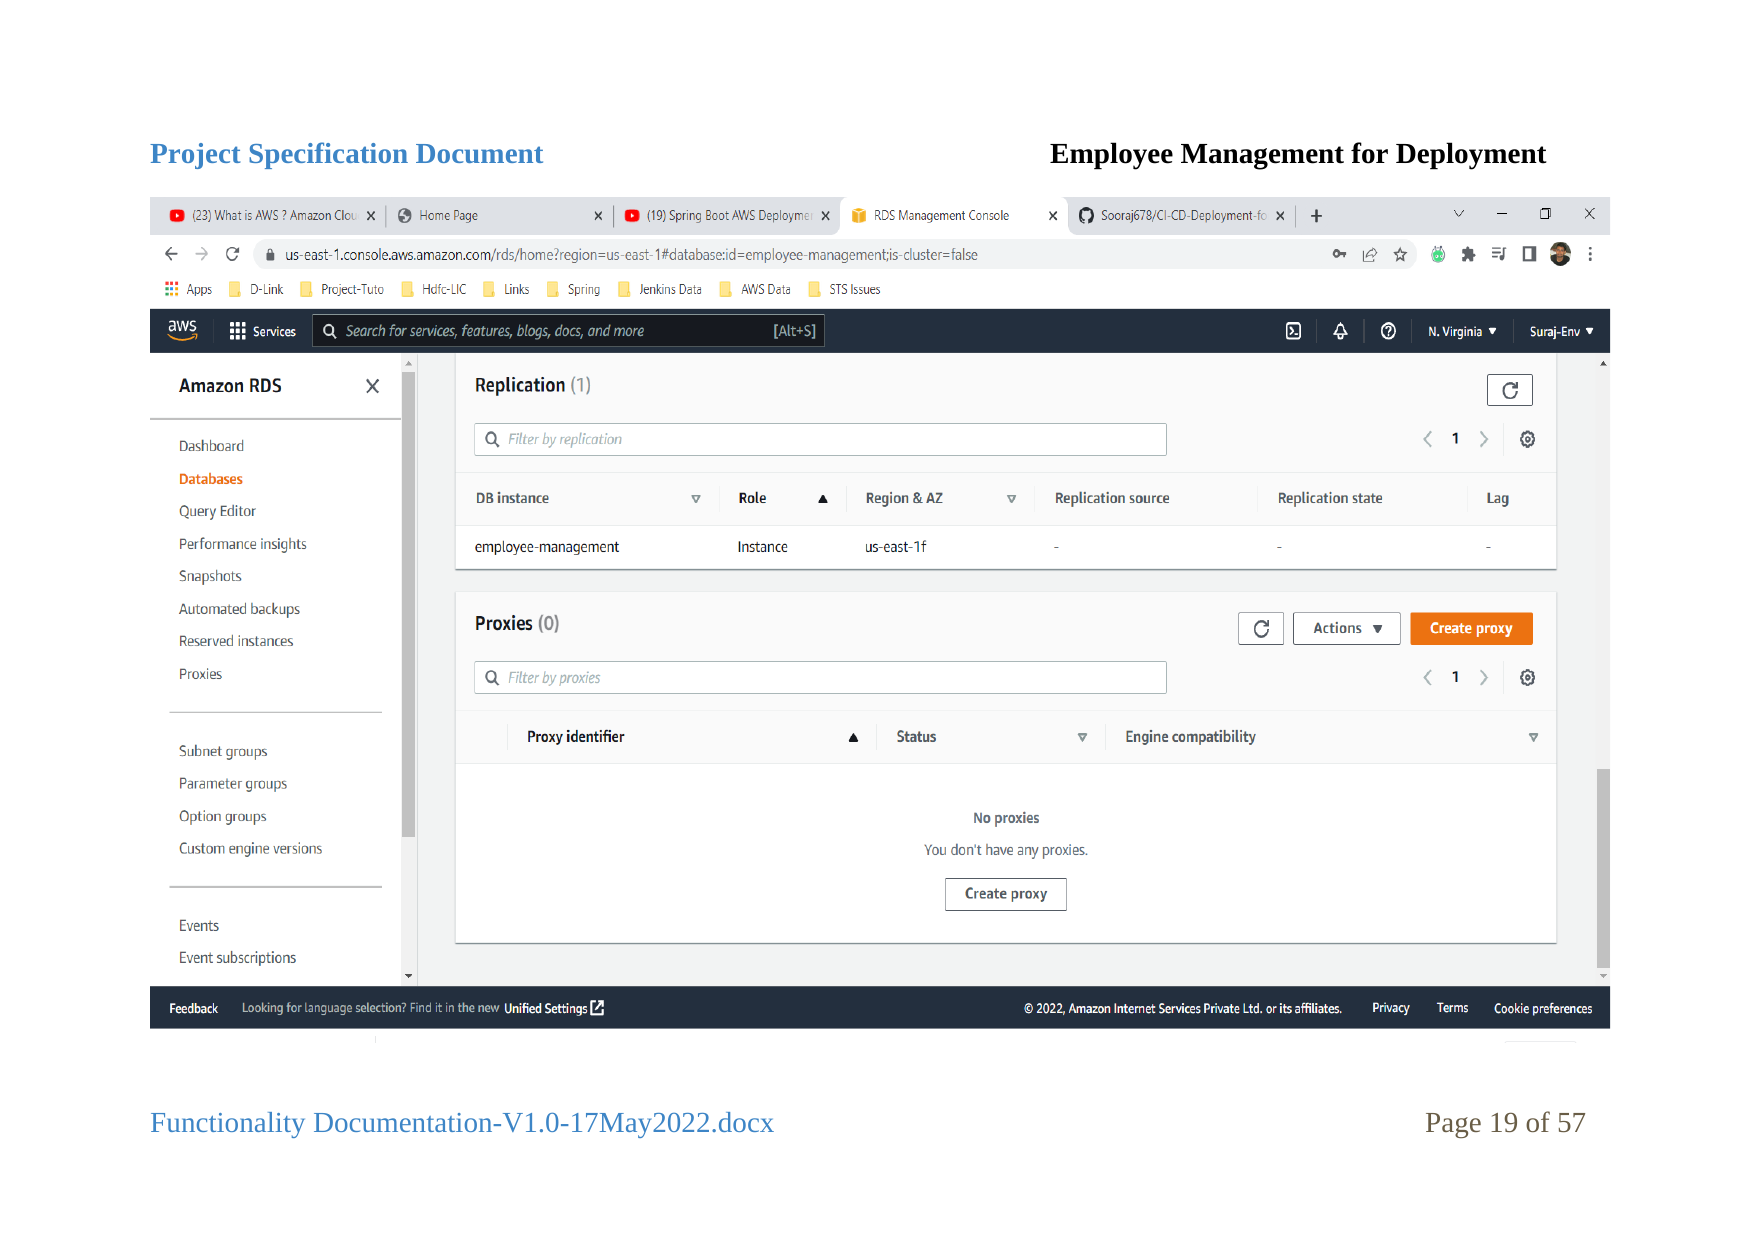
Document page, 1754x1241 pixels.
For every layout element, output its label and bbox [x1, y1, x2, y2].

picture [150, 197, 1610, 1043]
